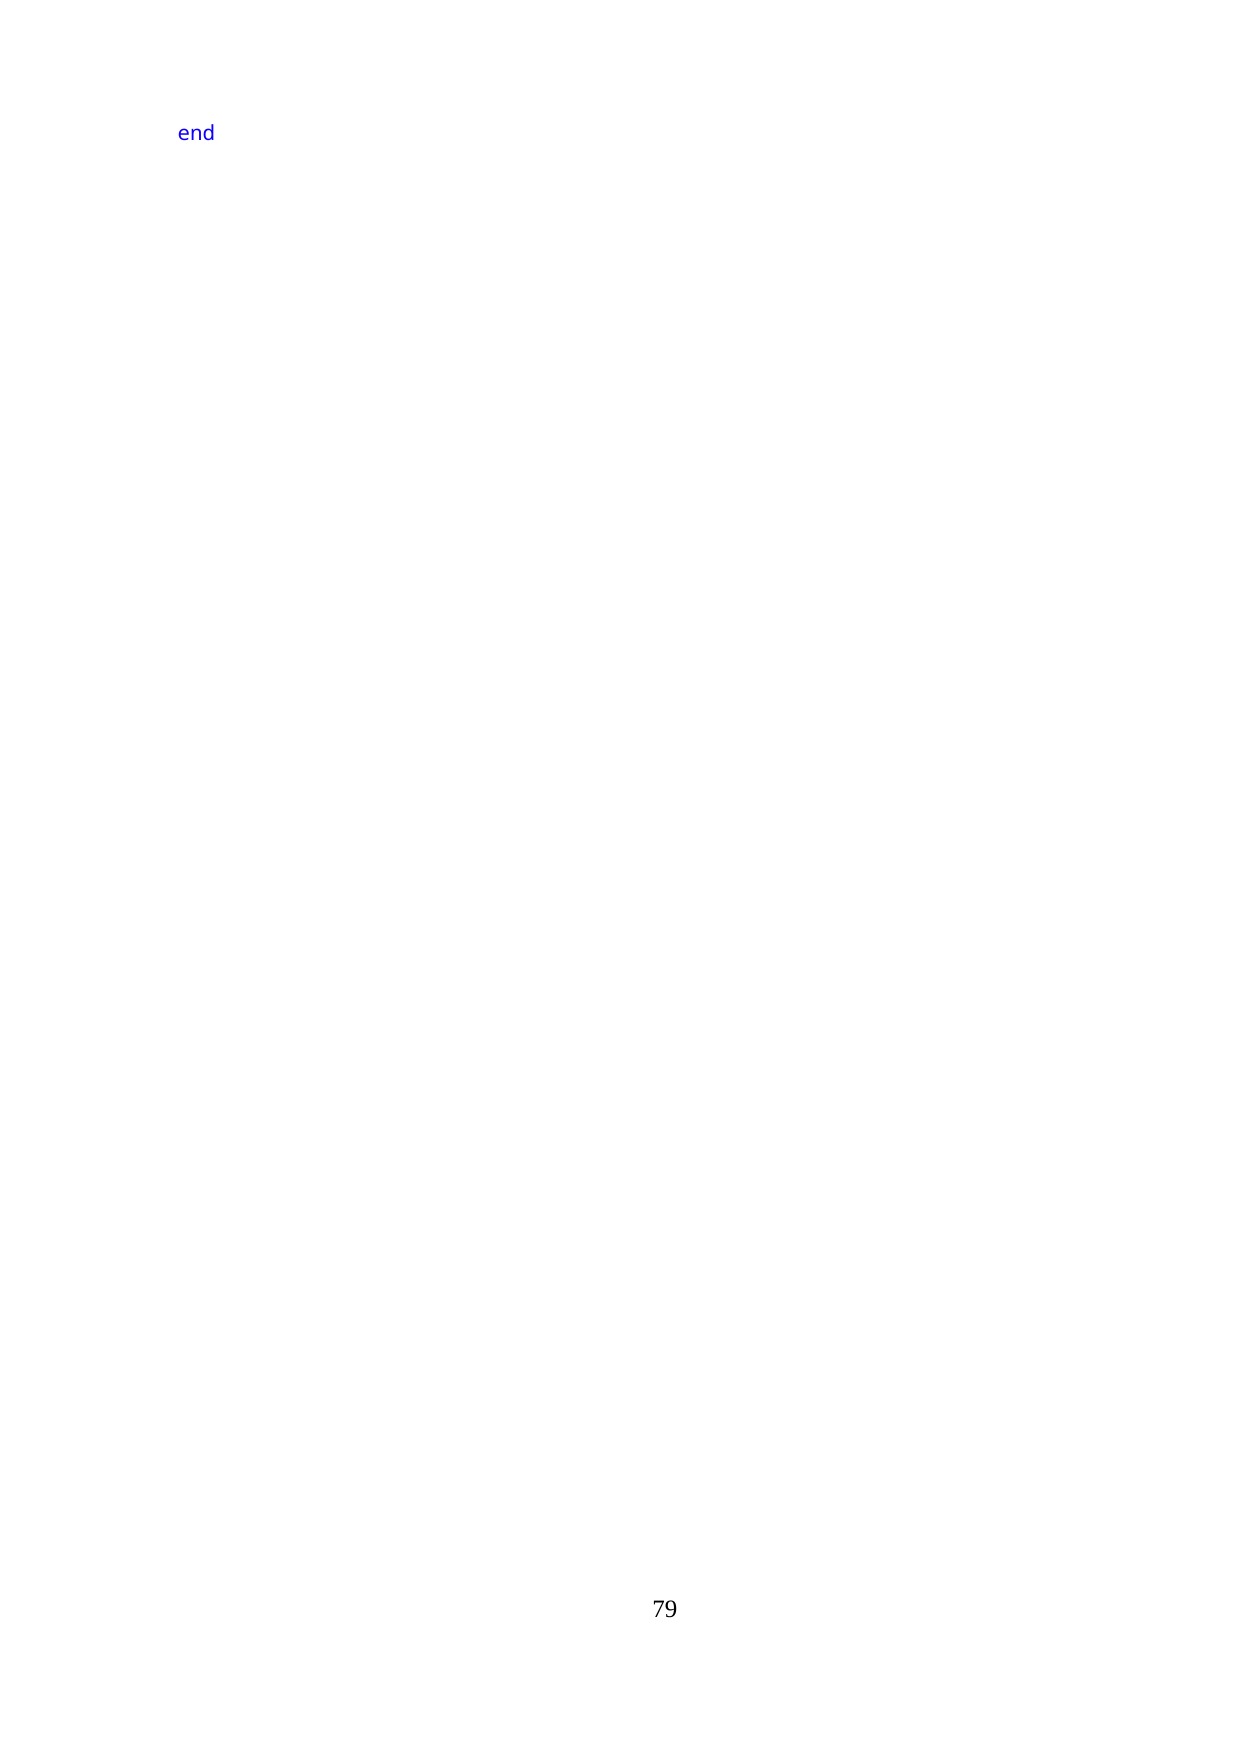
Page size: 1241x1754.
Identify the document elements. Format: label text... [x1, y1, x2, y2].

text end [177, 118, 1152, 147]
